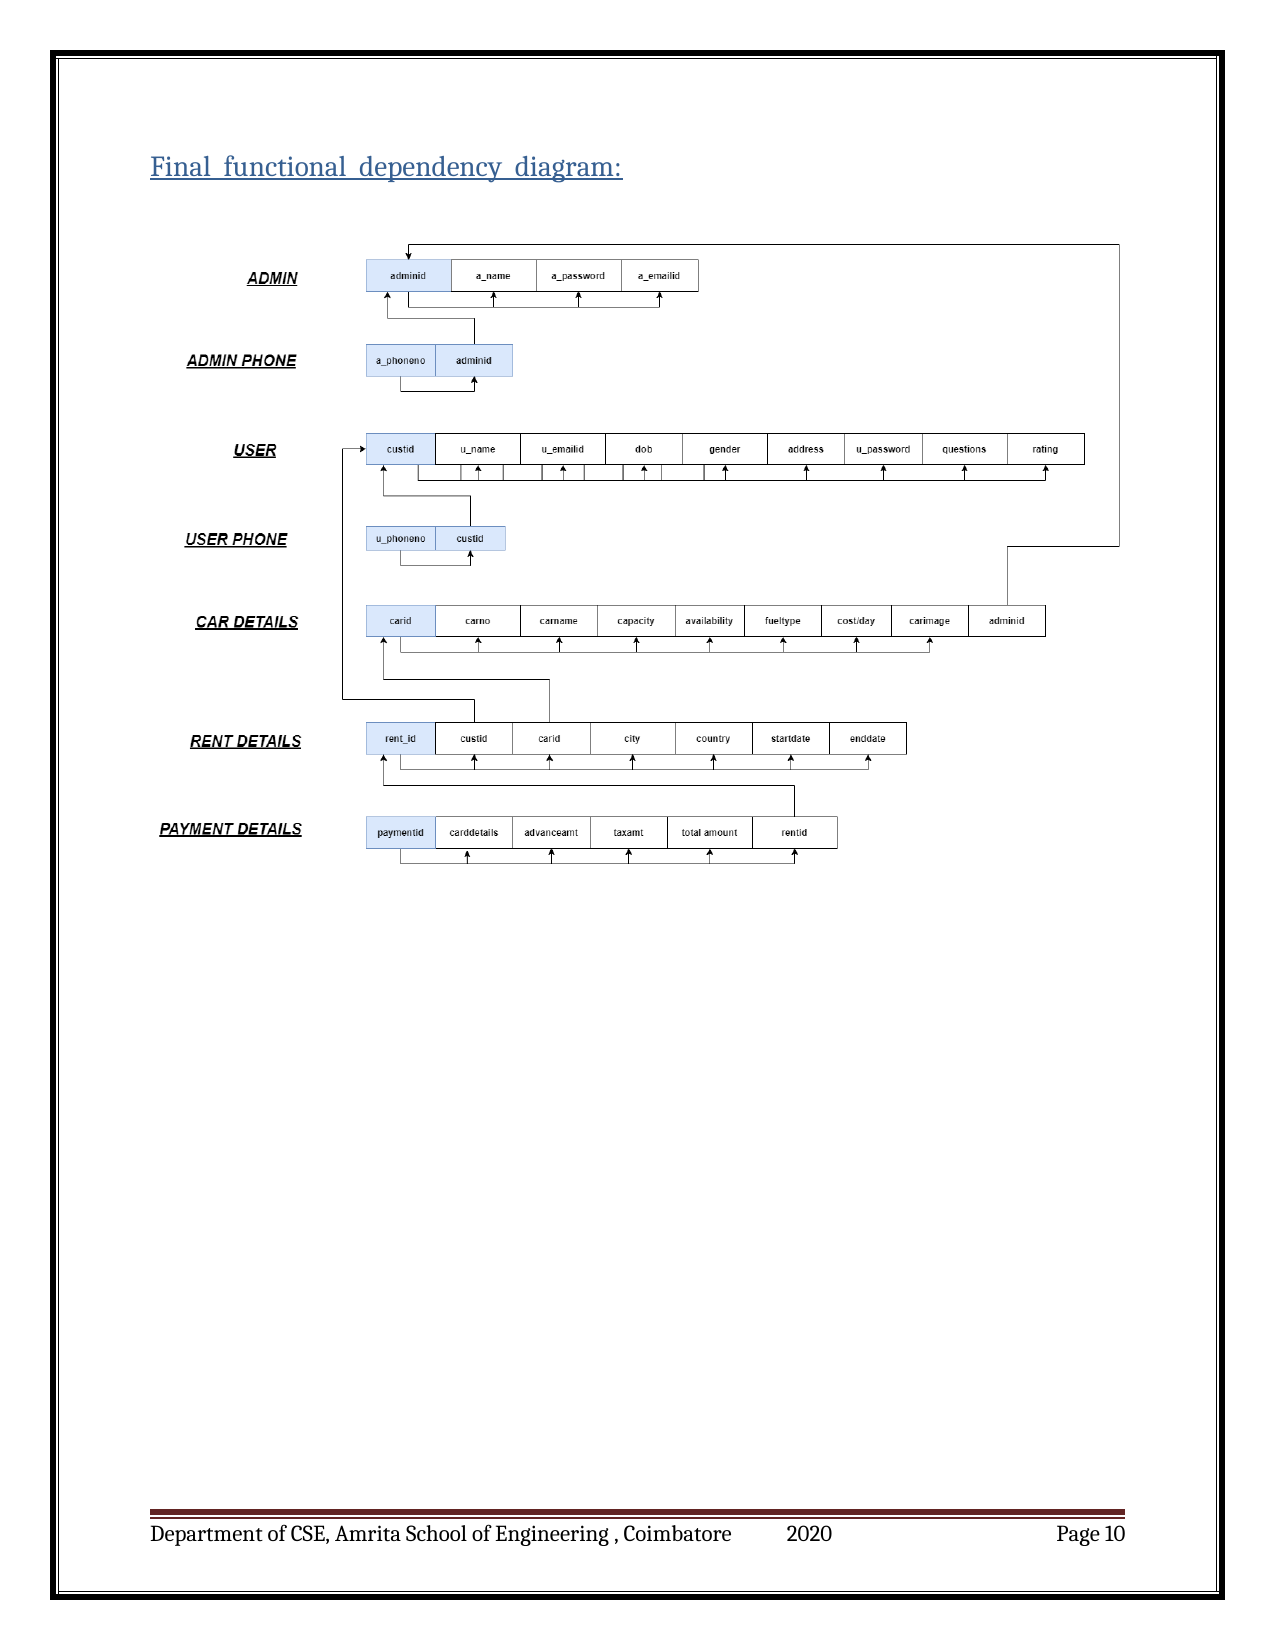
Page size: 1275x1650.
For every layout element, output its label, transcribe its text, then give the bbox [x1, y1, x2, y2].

picture [150, 238, 1125, 871]
subtitle Final functional dependency diagram: [150, 150, 1125, 183]
